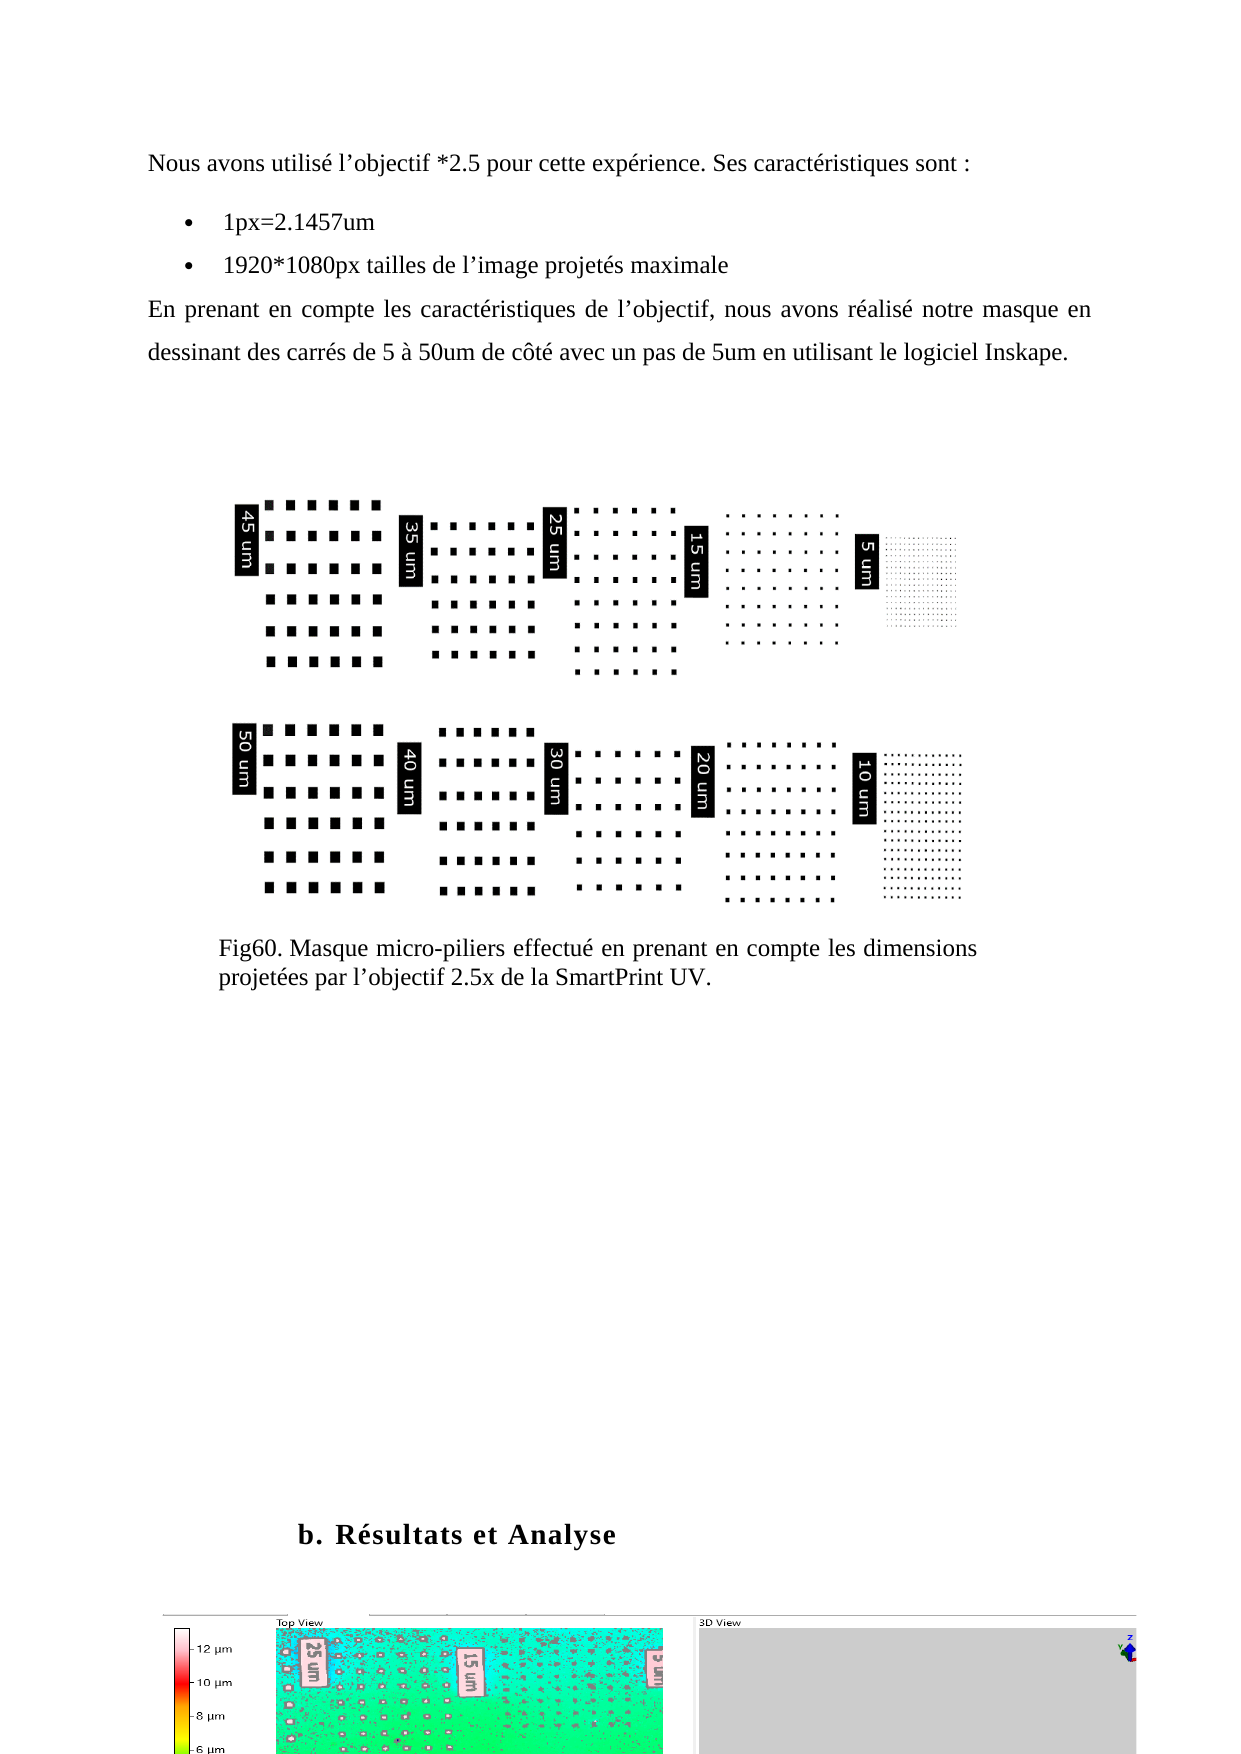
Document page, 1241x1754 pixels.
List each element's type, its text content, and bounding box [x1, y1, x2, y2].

text Nous avons utilisé l’objectif *2.5 pour cette expérience. Ses caractéristiques sont : [148, 148, 1093, 176]
text En prenant en compte les caractéristiques de l’objectif, nous avons réalisé notre masque en dessinant des carrés de 5 à 50um de côté avec un pas de 5um en utilisant le logiciel Inskape. [148, 294, 1093, 366]
list 1px=2.1457um [185, 207, 1093, 236]
subtitle Résultats et Analyse [298, 1517, 1093, 1551]
list 1920*1080px tailles de l’image projetés maximale [185, 251, 1093, 279]
picture [222, 443, 970, 925]
picture [162, 1614, 1137, 1754]
